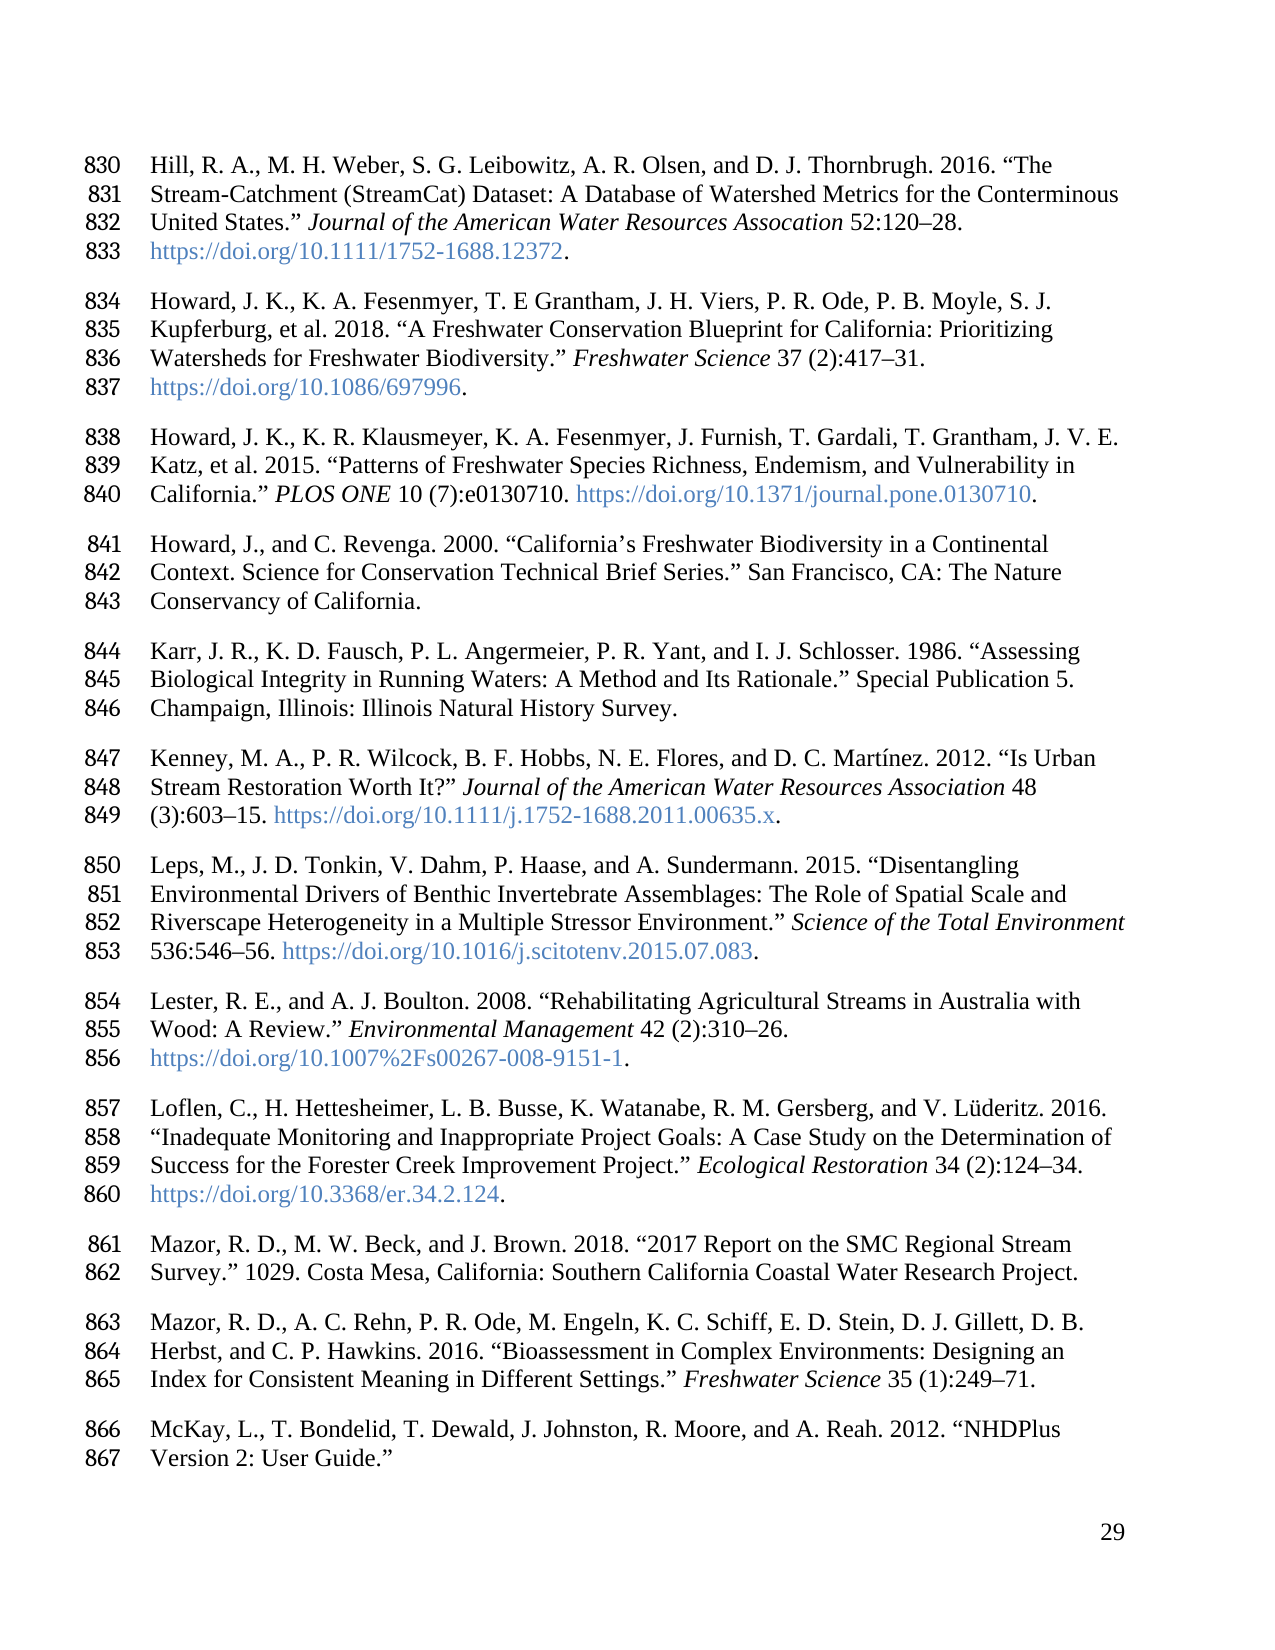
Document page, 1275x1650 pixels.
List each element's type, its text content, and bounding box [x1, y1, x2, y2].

text Howard, J. K., K. R. Klausmeyer, K. A. Fesenmyer, J. Furnish, T. Gardali, T. Grantham, J. V. E. Katz, et al. 2015. “Patterns of Freshwater Species Richness, Endemism, and Vulnerability in California.” PLOS ONE 10 (7):e0130710. https://doi.org/10.1371/journal.pone.0130710. [150, 422, 1125, 508]
text Lester, R. E., and A. J. Boulton. 2008. “Rehabilitating Agricultural Streams in Australia with Wood: A Review.” Environmental Management 42 (2):310–26. https://doi.org/10.1007%2Fs00267-008-9151-1. [150, 986, 1125, 1072]
text Mazor, R. D., A. C. Rehn, P. R. Ode, M. Engeln, K. C. Schiff, E. D. Stein, D. J. Gillett, D. B. Herbst, and C. P. Hawkins. 2016. “Bioassessment in Complex Environments: Designing an Index for Consistent Meaning in Different Settings.” Freshwater Science 35 (1):249–71. [150, 1307, 1125, 1393]
text Leps, M., J. D. Tonkin, V. Dahm, P. Haase, and A. Sundermann. 2015. “Disentangling Environmental Drivers of Benthic Invertebrate Assemblages: The Role of Spatial Scale and Riverscape Heterogeneity in a Multiple Stressor Environment.” Science of the Total Environment 536:546–56. https://doi.org/10.1016/j.scitotenv.2015.07.083. [150, 850, 1125, 965]
text Howard, J. K., K. A. Fesenmyer, T. E Grantham, J. H. Viers, P. R. Ode, P. B. Moyle, S. J. Kupferburg, et al. 2018. “A Freshwater Conservation Blueprint for California: Prioritizing Watersheds for Freshwater Biodiversity.” Freshwater Science 37 (2):417–31. https://doi.org/10.1086/697996. [150, 286, 1125, 401]
text Loflen, C., H. Hettesheimer, L. B. Busse, K. Watanabe, R. M. Gersberg, and V. Lüderitz. 2016. “Inadequate Monitoring and Inappropriate Project Goals: A Case Study on the Determination of Success for the Forester Creek Improvement Project.” Ecological Restoration 34 (2):124–34. https://doi.org/10.3368/er.34.2.124. [150, 1093, 1125, 1208]
text Howard, J., and C. Revenga. 2000. “California’s Freshwater Biodiversity in a Continental Context. Science for Conservation Technical Brief Series.” San Francisco, CA: The Nature Conservancy of California. [150, 529, 1125, 615]
text Kenney, M. A., P. R. Wilcock, B. F. Hobbs, N. E. Flores, and D. C. Martínez. 2012. “Is Urban Stream Restoration Worth It?” Journal of the American Water Resources Association 48 (3):603–15. https://doi.org/10.1111/j.1752-1688.2011.00635.x. [150, 743, 1125, 829]
text Karr, J. R., K. D. Fausch, P. L. Angermeier, P. R. Yant, and I. J. Schlosser. 1986. “Assessing Biological Integrity in Running Waters: A Method and Its Rationale.” Special Publication 5. Champaign, Illinois: Illinois Natural History Survey. [150, 636, 1125, 722]
text McKay, L., T. Bondelid, T. Dewald, J. Johnston, R. Moore, and A. Reah. 2012. “NHDPlus Version 2: User Guide.” [150, 1414, 1125, 1472]
text Hill, R. A., M. H. Weber, S. G. Leibowitz, A. R. Olsen, and D. J. Thornbrugh. 2016. “The Stream-Catchment (StreamCat) Dataset: A Database of Watershed Metrics for the Conterminous United States.” Journal of the American Water Resources Assocation 52:120–28. https://doi.org/10.1111/1752-1688.12372. [150, 150, 1125, 265]
text Mazor, R. D., M. W. Beck, and J. Brown. 2018. “2017 Report on the SMC Regional Stream Survey.” 1029. Costa Mesa, California: Southern California Coastal Water Research Project. [150, 1229, 1125, 1286]
